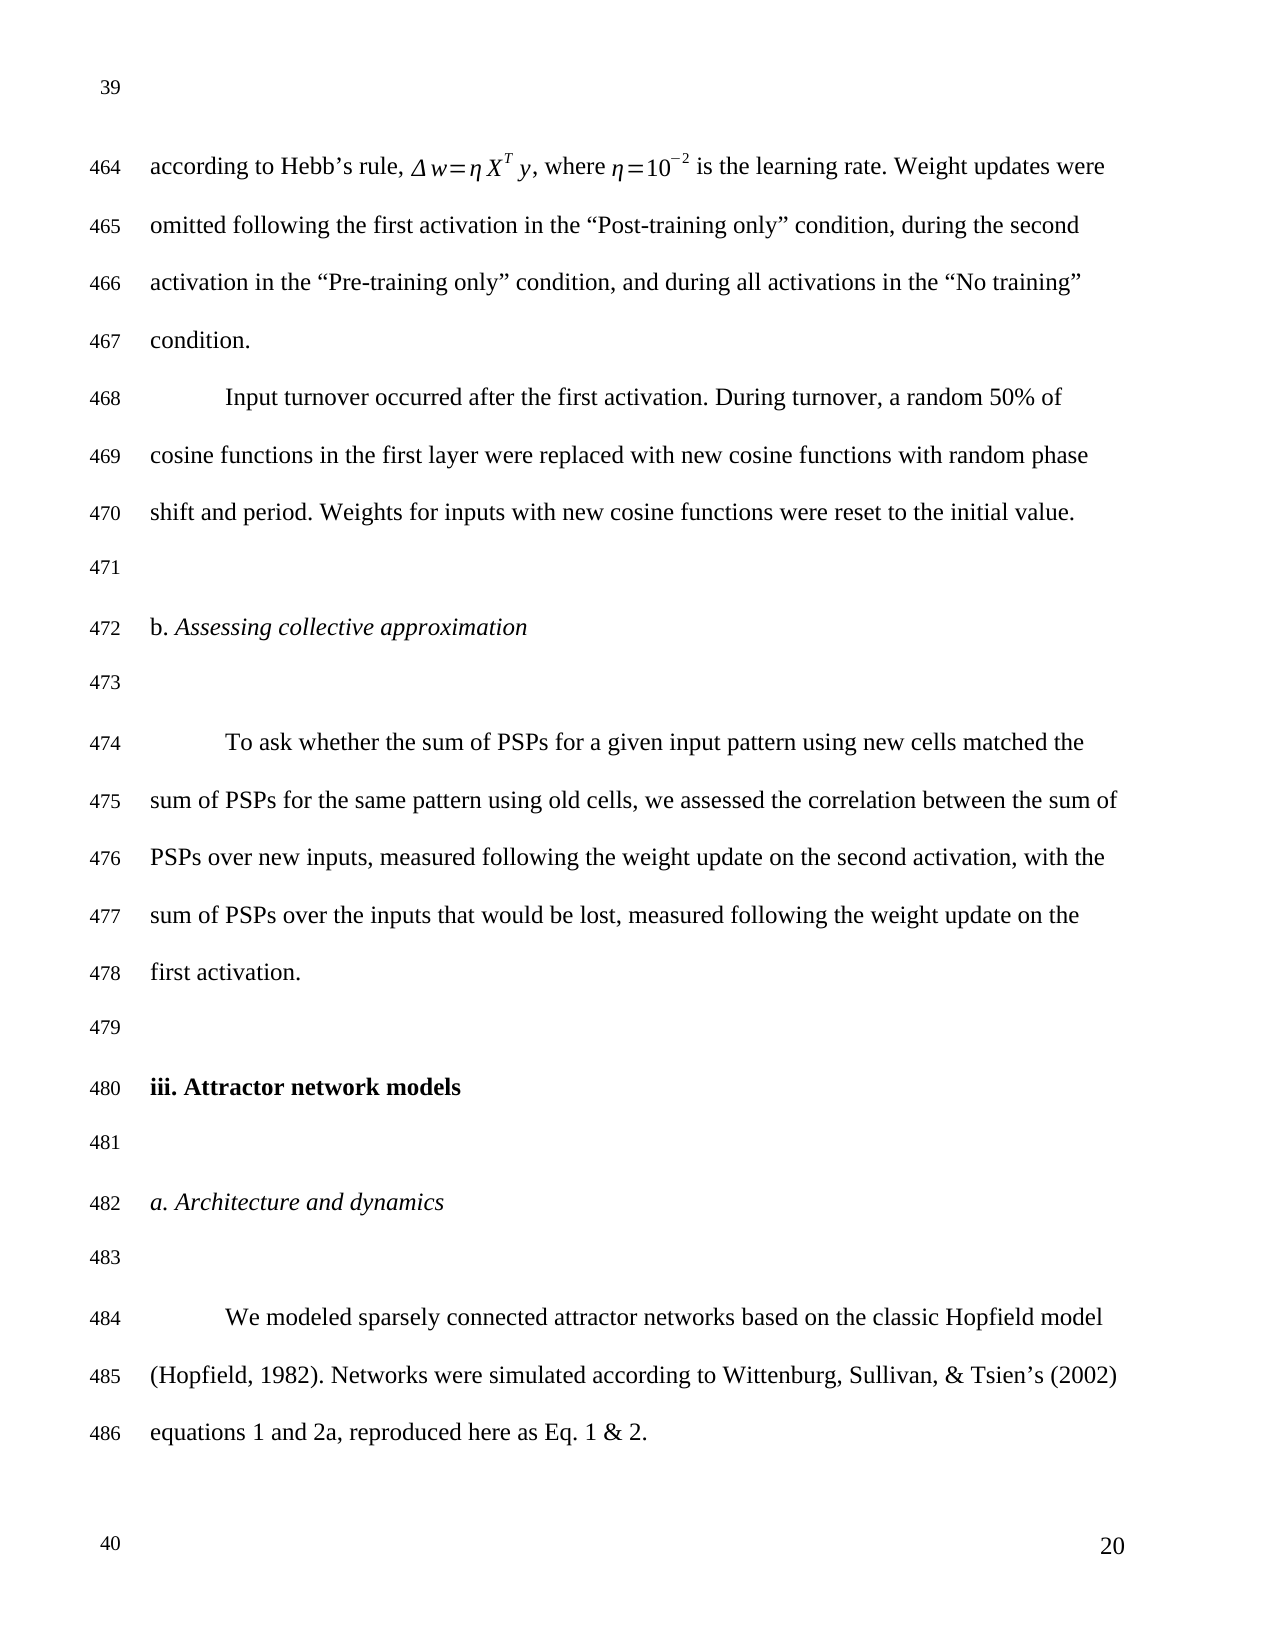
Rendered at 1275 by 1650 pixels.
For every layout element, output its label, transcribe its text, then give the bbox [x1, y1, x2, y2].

text We modeled sparsely connected attractor networks based on the classic Hopfield model (Hopfield, 1982). Networks were simulated according to Wittenburg, Sullivan, & Tsien’s (2002) equations 1 and 2a, reproduced here as Eq. 1 & 2. [150, 1302, 1125, 1446]
text Input turnover occurred after the first activation. During turnover, a random 50% of cosine functions in the first layer were replaced with new cosine functions with random phase shift and period. Weights for inputs with new cosine functions were reset to the initial value. [150, 382, 1125, 526]
text a. Architecture and dynamics [150, 1187, 1125, 1216]
text b. Assessing collective approximation [150, 612, 1125, 641]
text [150, 150, 1125, 354]
text iii. Attractor network models [150, 1072, 1125, 1101]
text To ask whether the sum of PSPs for a given input pattern using new cells matched the sum of PSPs for the same pattern using old cells, we assessed the correlation between the sum of PSPs over new inputs, measured following the weight update on the second activation, with the sum of PSPs over the inputs that would be lost, measured following the weight update on the first activation. [150, 727, 1125, 986]
